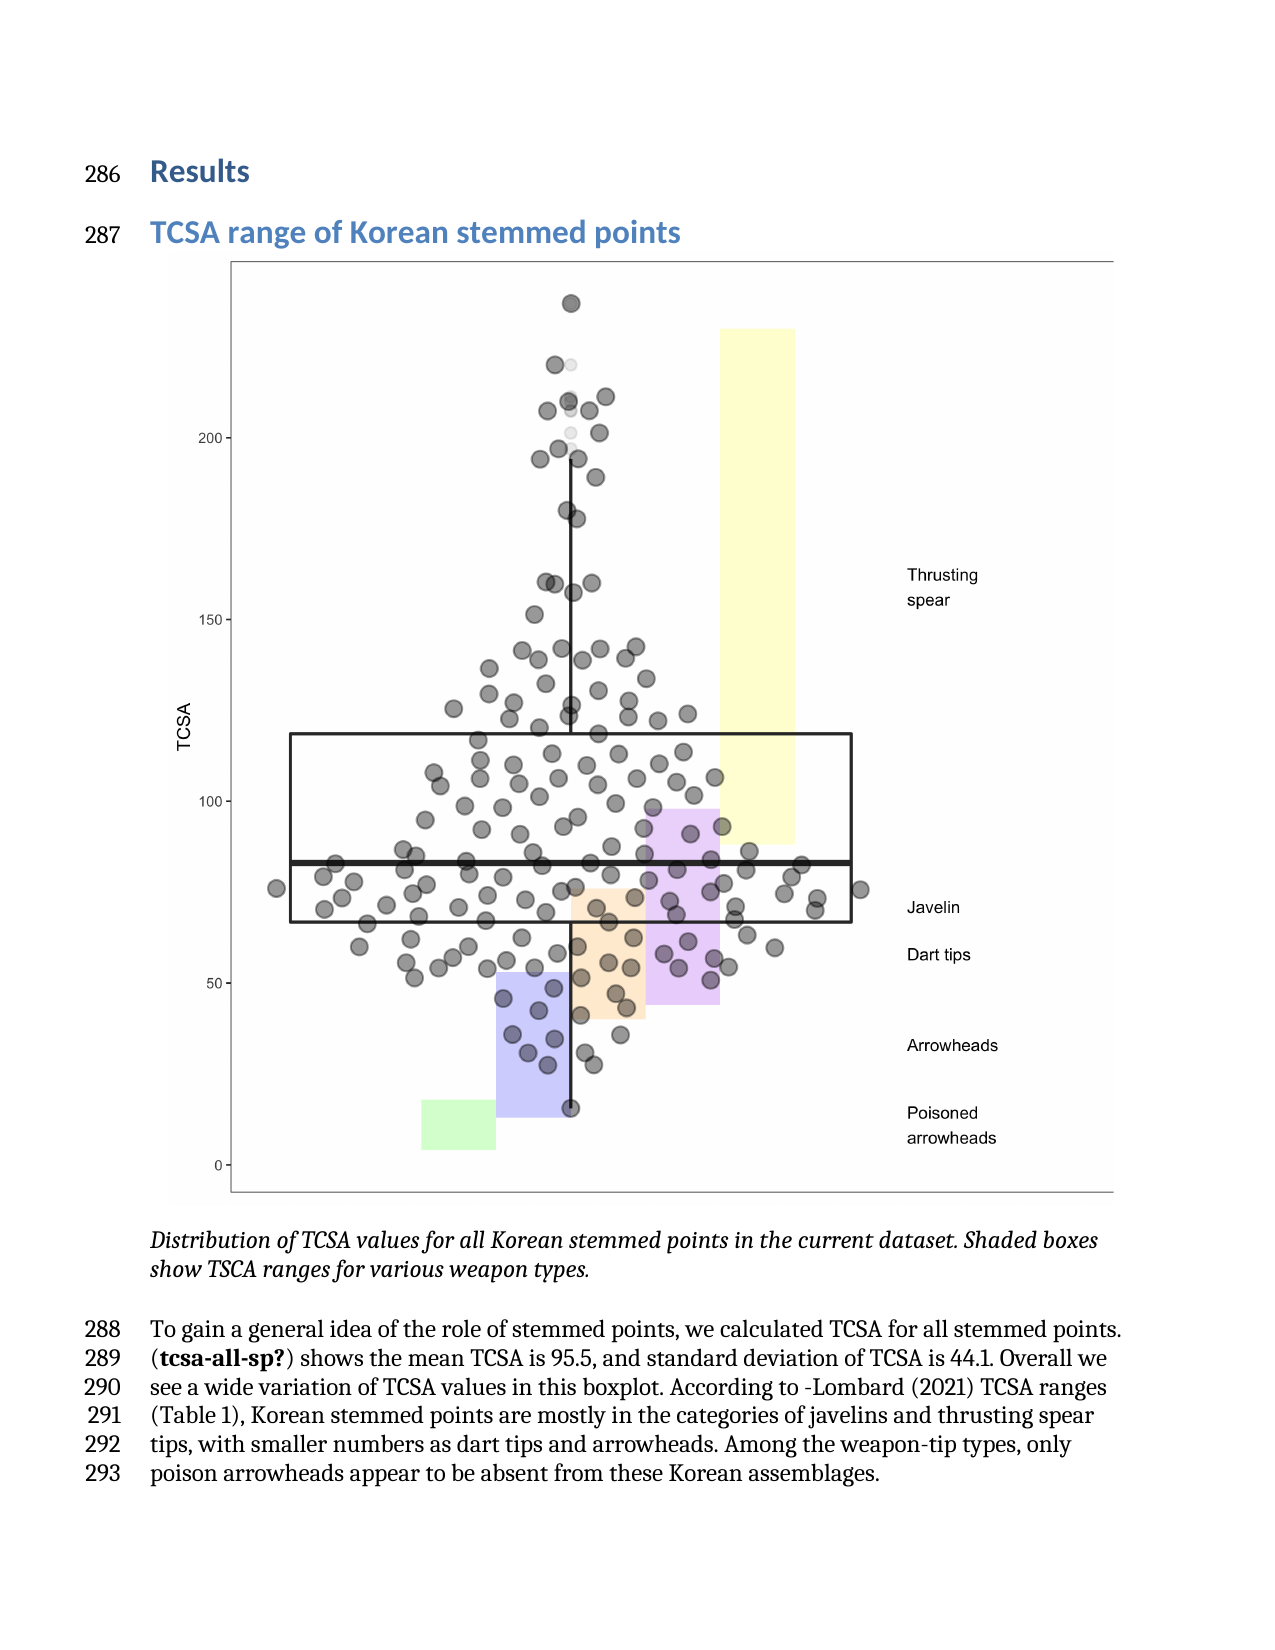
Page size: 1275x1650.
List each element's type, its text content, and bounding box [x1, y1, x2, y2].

text To gain a general idea of the role of stemmed points, we calculated TCSA for all stemmed points. (tcsa-all-sp?) shows the mean TCSA is 95.5, and standard deviation of TCSA is 44.1. Overall we see a wide variation of TCSA values in this boxplot. According to -Lombard (2021) TCSA ranges (Table 1), Korean stemmed points are mostly in the categories of javelins and thrusting spear tips, with smaller numbers as dart tips and arrowheads. Among the weapon-tip types, only poison arrowheads appear to be absent from these Korean assemblages. [150, 1315, 1125, 1488]
table_header Distribution of TCSA values for all Korean stemmed points in the current dataset. Shaded boxes show TSCA ranges for various weapon types. [139, 252, 1114, 1296]
subtitle TCSA range of Korean stemmed points [150, 212, 1125, 252]
subtitle Results [150, 150, 1125, 191]
picture [168, 252, 1114, 1206]
